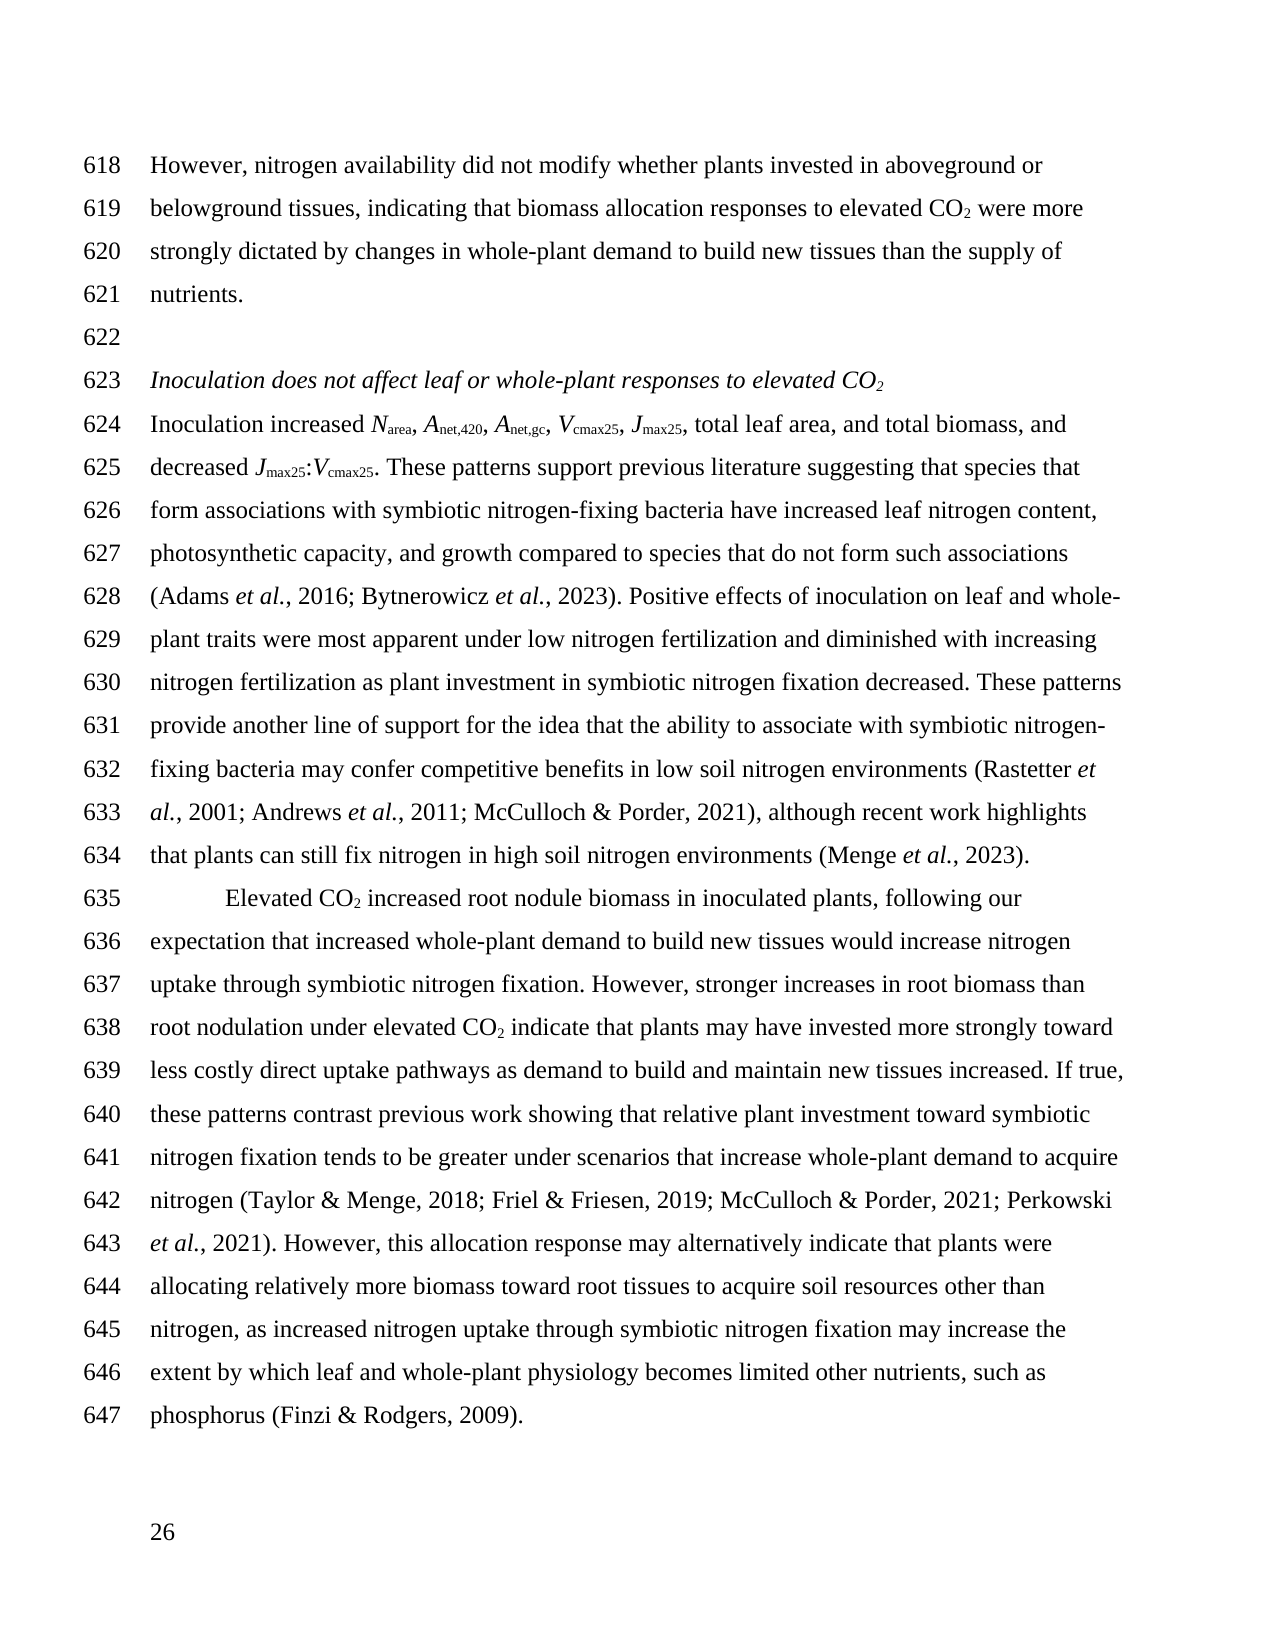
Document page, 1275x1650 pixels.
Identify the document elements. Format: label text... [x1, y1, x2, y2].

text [150, 150, 1125, 308]
text Elevated CO2 increased root nodule biomass in inoculated plants, following our expectation that increased whole-plant demand to build new tissues would increase nitrogen uptake through symbiotic nitrogen fixation. However, stronger increases in root biomass than root nodulation under elevated CO2 indicate that plants may have invested more strongly toward less costly direct uptake pathways as demand to build and maintain new tissues increased. If true, these patterns contrast previous work showing that relative plant investment toward symbiotic nitrogen fixation tends to be greater under scenarios that increase whole-plant demand to acquire nitrogen . However, this allocation response may alternatively indicate that plants were allocating relatively more biomass toward root tissues to acquire soil resources other than nitrogen, as increased nitrogen uptake through symbiotic nitrogen fixation may increase the extent by which leaf and whole-plant physiology becomes limited other nutrients, such as phosphorus . [150, 883, 1125, 1429]
text Inoculation does not affect leaf or whole-plant responses to elevated CO2 [150, 366, 1125, 394]
text Inoculation increased Narea, Anet,420, Anet,gc, Vcmax25, Jmax25, total leaf area, and total biomass, and decreased Jmax25:Vcmax25. These patterns support previous literature suggesting that species that form associations with symbiotic nitrogen-fixing bacteria have increased leaf nitrogen content, photosynthetic capacity, and growth compared to species that do not form such associations . Positive effects of inoculation on leaf and whole-plant traits were most apparent under low nitrogen fertilization and diminished with increasing nitrogen fertilization as plant investment in symbiotic nitrogen fixation decreased. These patterns provide another line of support for the idea that the ability to associate with symbiotic nitrogen-fixing bacteria may confer competitive benefits in low soil nitrogen environments , although recent work highlights that plants can still fix nitrogen in high soil nitrogen environments . [150, 409, 1125, 869]
